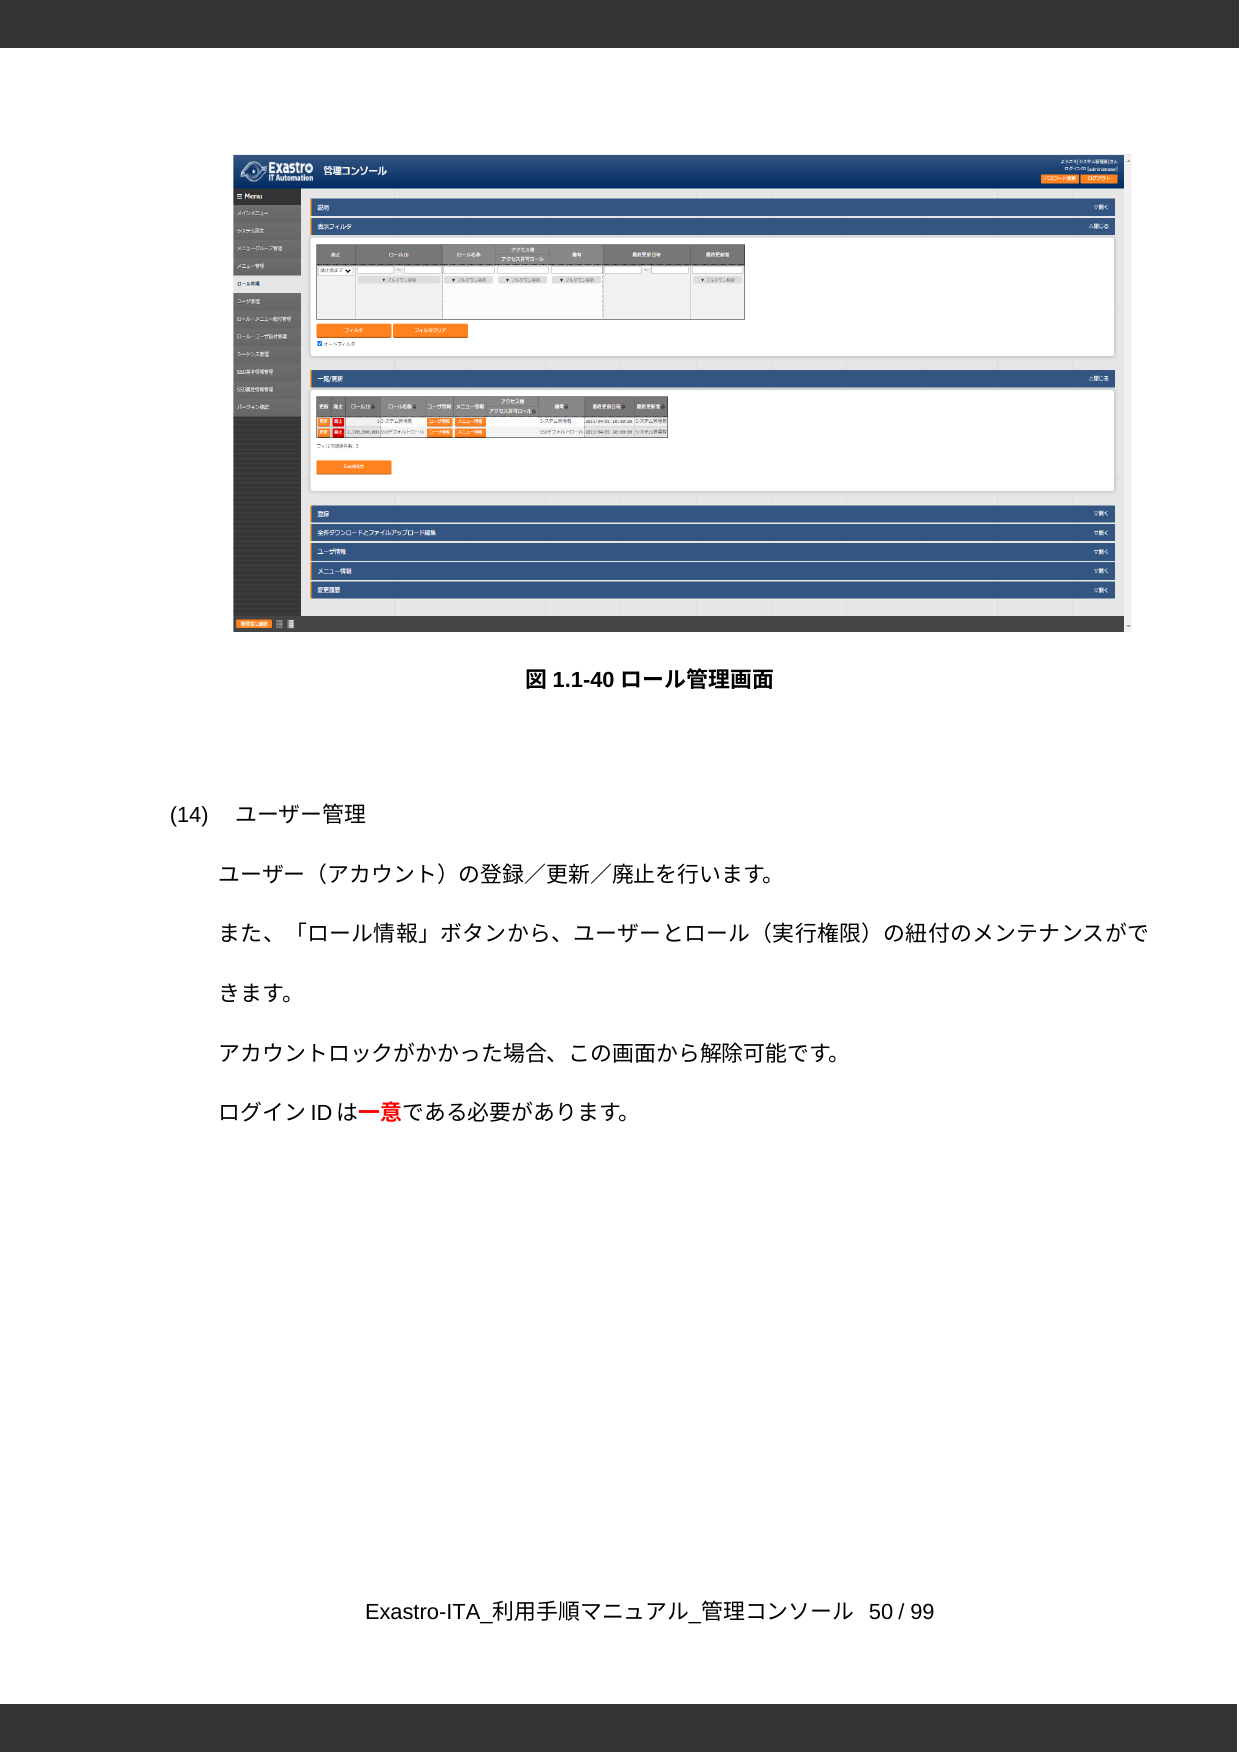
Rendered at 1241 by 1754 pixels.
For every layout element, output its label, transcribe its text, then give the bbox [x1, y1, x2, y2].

text ユーザー（アカウント）の登録／更新／廃止を行います。 [218, 843, 1152, 902]
text アカウントロックがかかった場合、この画面から解除可能です。 [218, 1022, 1152, 1081]
picture [0, 0, 1239, 48]
text ログインIDは一意である必要があります。 [218, 1081, 1152, 1141]
subtitle ユーザー管理 [169, 783, 1130, 843]
text 図 1.1-40 ロール管理画面 [148, 648, 1152, 708]
picture [0, 1704, 1237, 1752]
picture [233, 152, 1132, 638]
text また、「ロール情報」ボタンから、ユーザーとロール（実行権限）の紐付のメンテナンスができます。 [218, 902, 1152, 1022]
